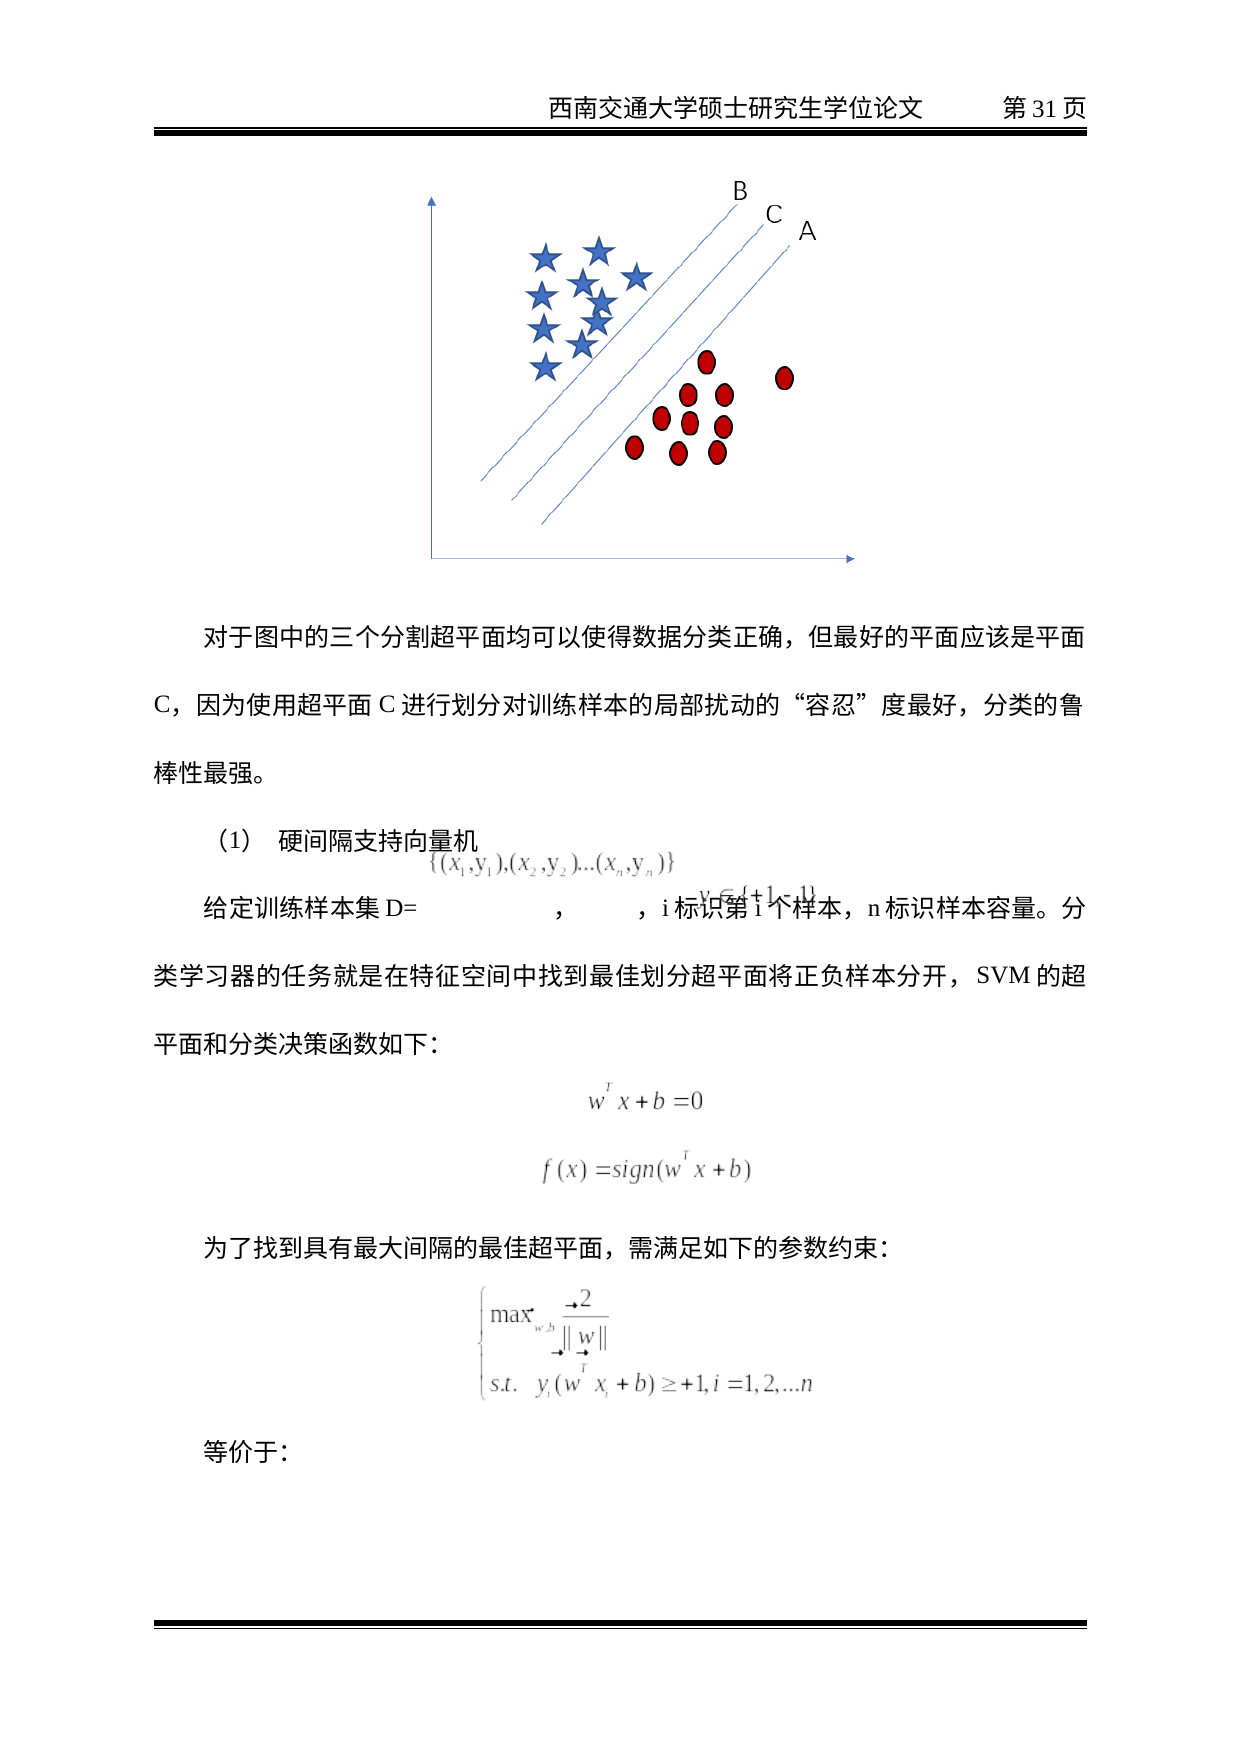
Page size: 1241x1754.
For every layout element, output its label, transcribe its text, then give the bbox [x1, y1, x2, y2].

text 为了找到具有最大间隔的最佳超平面，需满足如下的参数约束： [153, 1213, 1087, 1281]
list 硬间隔支持向量机 [203, 805, 1087, 873]
text 给定训练样本集D= ， ，i标识第i个样本，n标识样本容量。分类学习器的任务就是在特征空间中找到最佳划分超平面将正负样本分开，SVM的超平面和分类决策函数如下： [153, 873, 1087, 1077]
text 等价于： [153, 1416, 1087, 1484]
text 对于图中的三个分割超平面均可以使得数据分类正确，但最好的平面应该是平面C，因为使用超平面C进行划分对训练样本的局部扰动的“容忍”度最好，分类的鲁棒性最强。 [153, 601, 1087, 805]
picture [413, 160, 877, 574]
